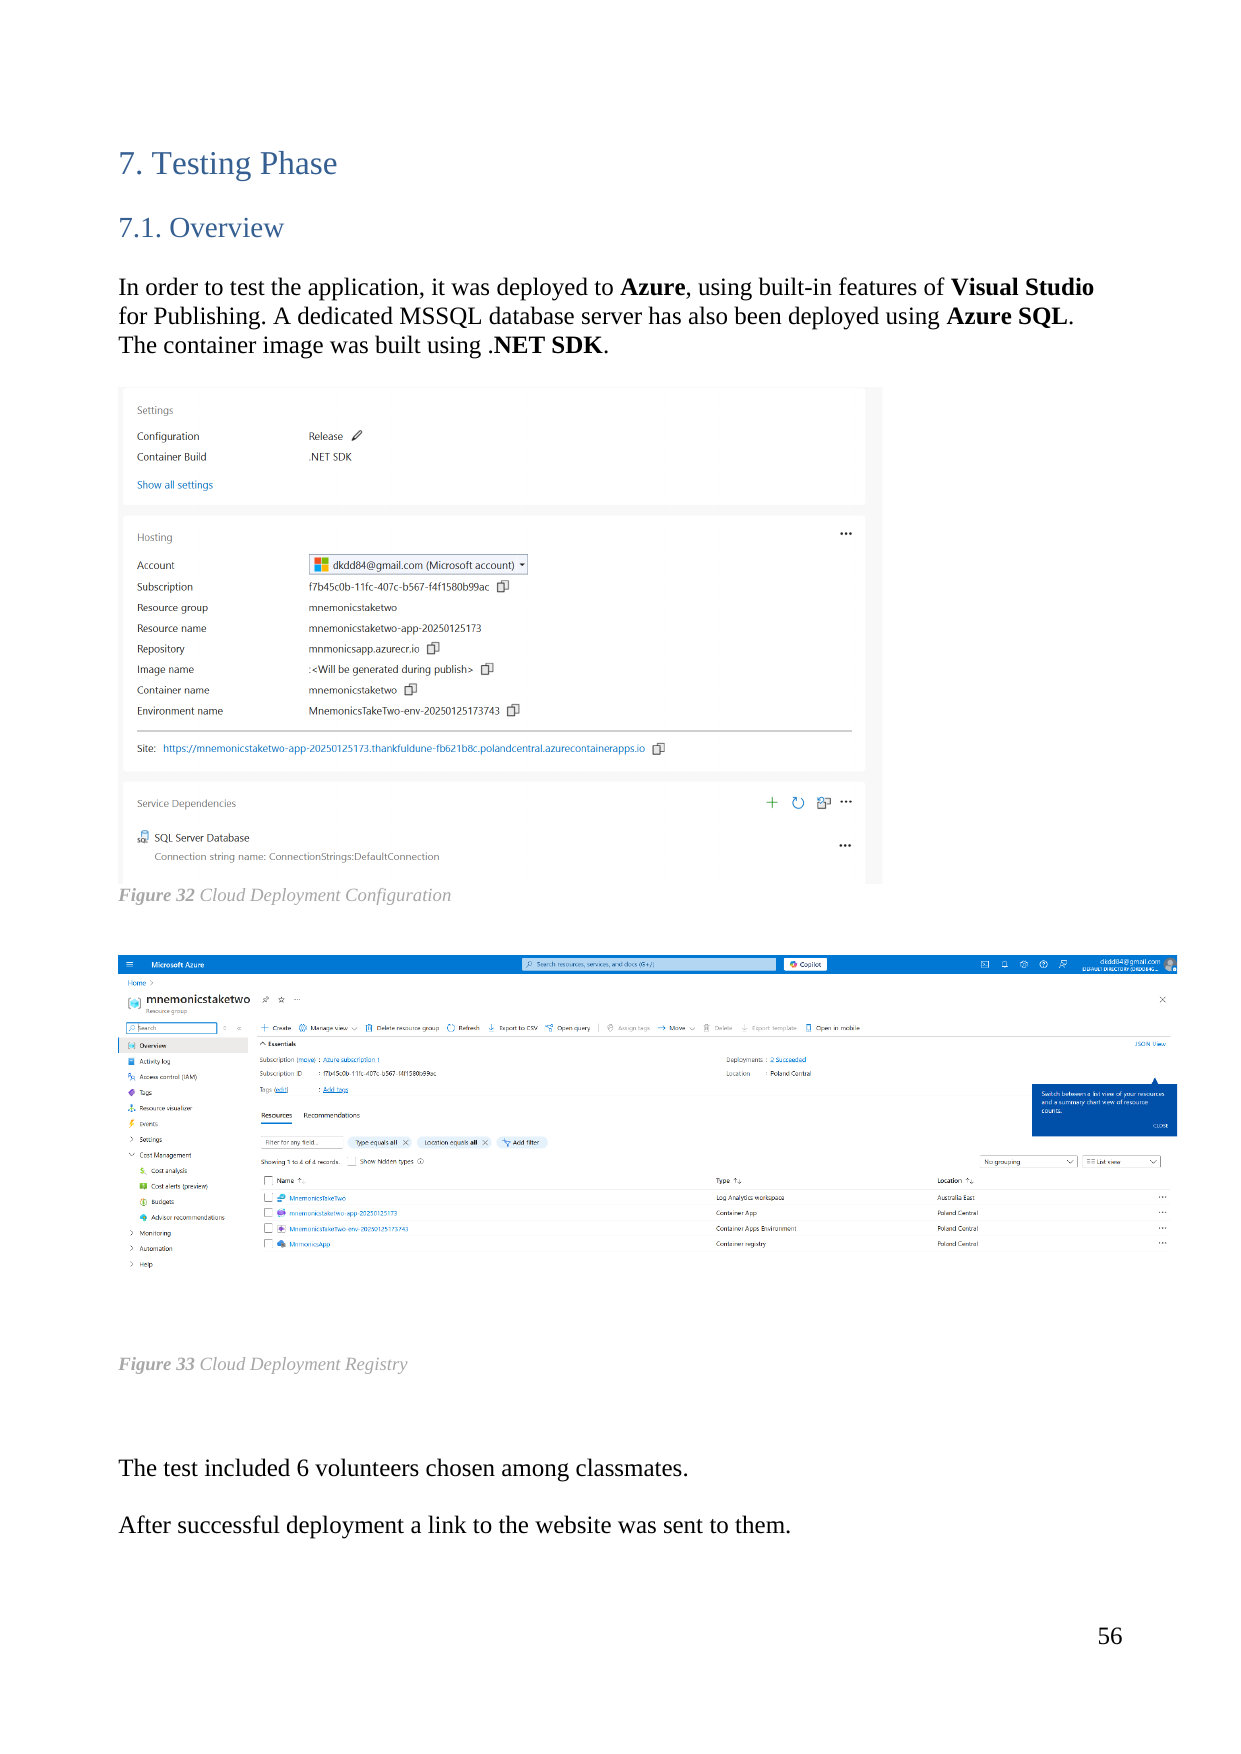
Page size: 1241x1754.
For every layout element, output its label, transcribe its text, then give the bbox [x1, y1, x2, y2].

text 7.1. Overview In order to test the application, it was deployed to Azure, using built-in features of Visual Studio for Publishing. A dedicated MSSQL database server has also been deployed using Azure SQL. [118, 210, 1122, 330]
picture [118, 955, 1178, 1353]
text Figure 32 Cloud Deployment Configuration [118, 884, 1122, 906]
text After successful deployment a link to the website was sent to them. [118, 1510, 1122, 1539]
text The container image was built using .NET SDK. [118, 330, 1122, 359]
picture [118, 387, 883, 884]
text Figure 33 Cloud Deployment Registry [118, 1353, 1122, 1374]
subtitle 7. Testing Phase [118, 143, 1122, 181]
text The test included 6 volunteers chosen among classmates. [118, 1395, 1122, 1481]
